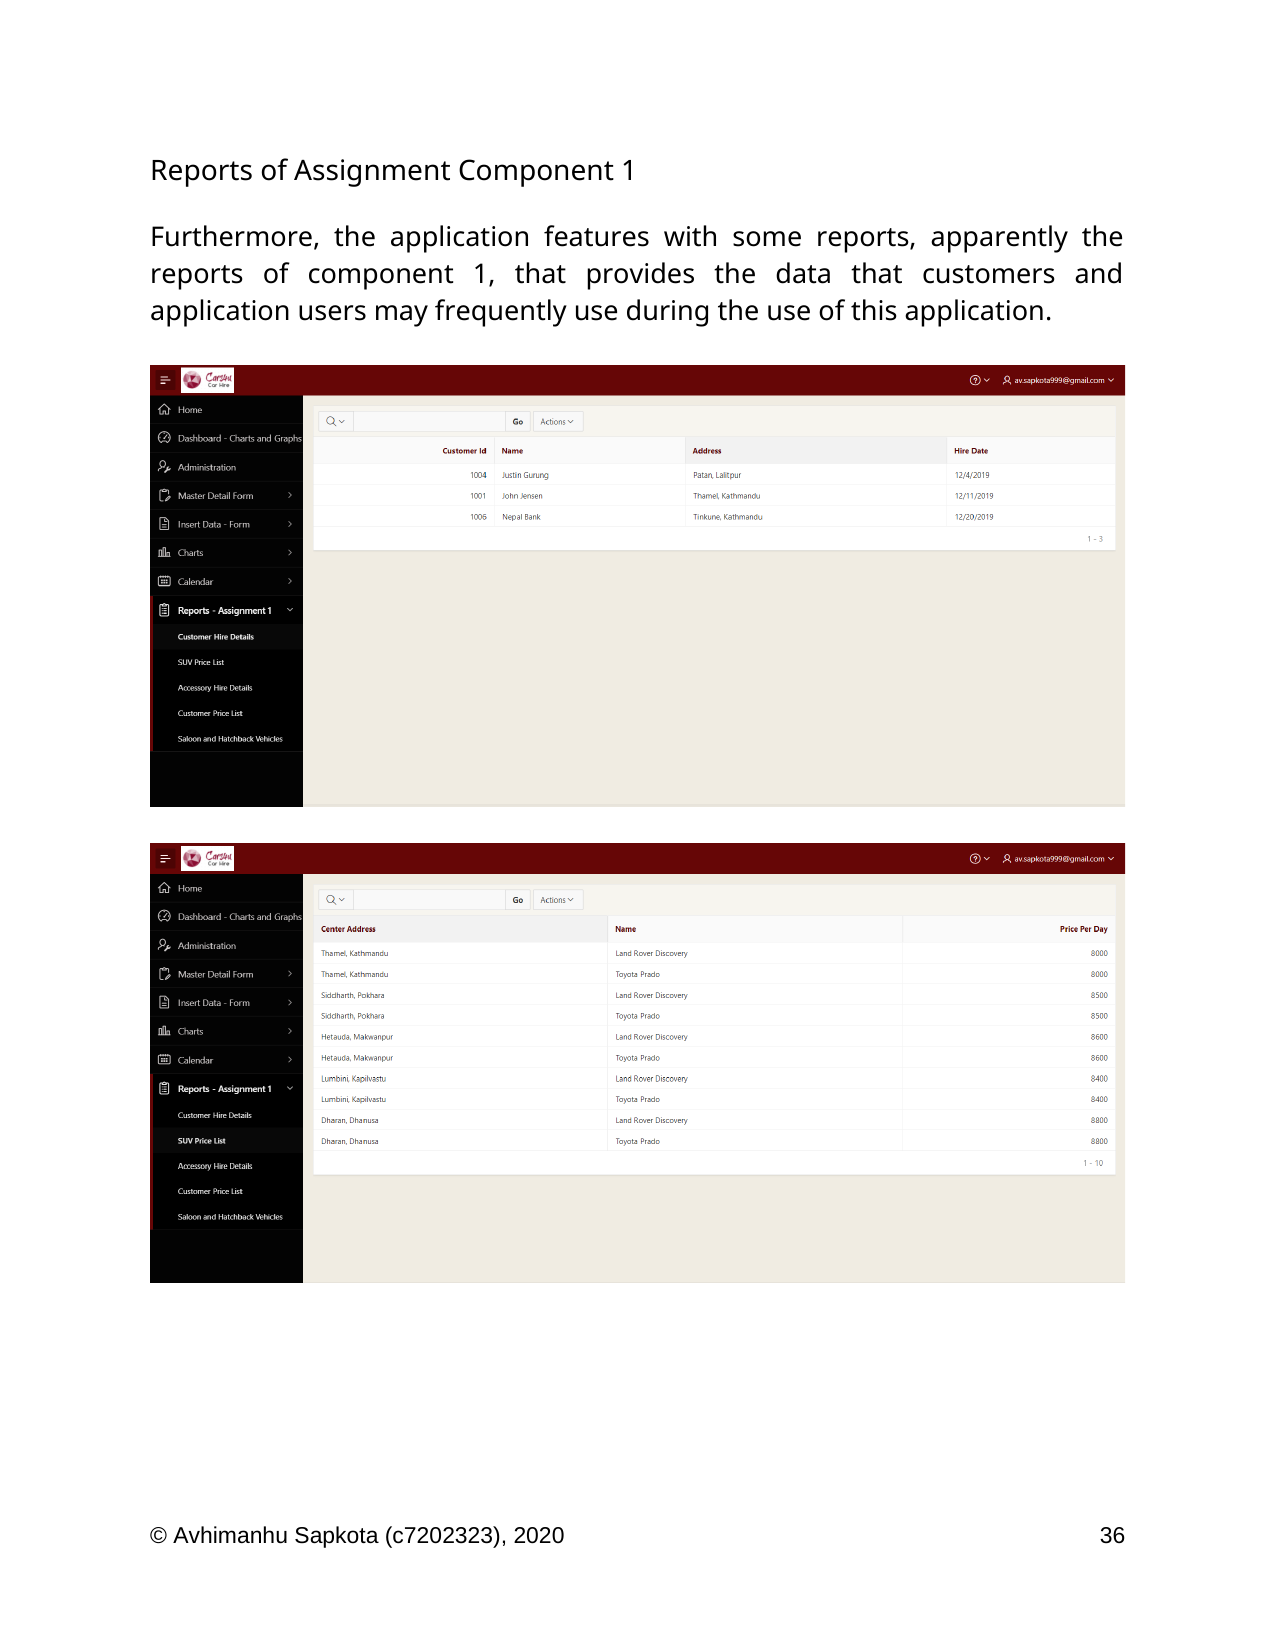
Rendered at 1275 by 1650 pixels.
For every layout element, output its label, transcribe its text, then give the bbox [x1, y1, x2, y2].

subtitle Reports of Assignment Component 1 [150, 150, 1125, 188]
picture [150, 843, 1125, 1283]
text Furthermore, the application features with some reports, apparently the reports of component 1, that provides the data that customers and application users may frequently use during the use of this application. [150, 217, 1125, 328]
picture [150, 365, 1125, 807]
